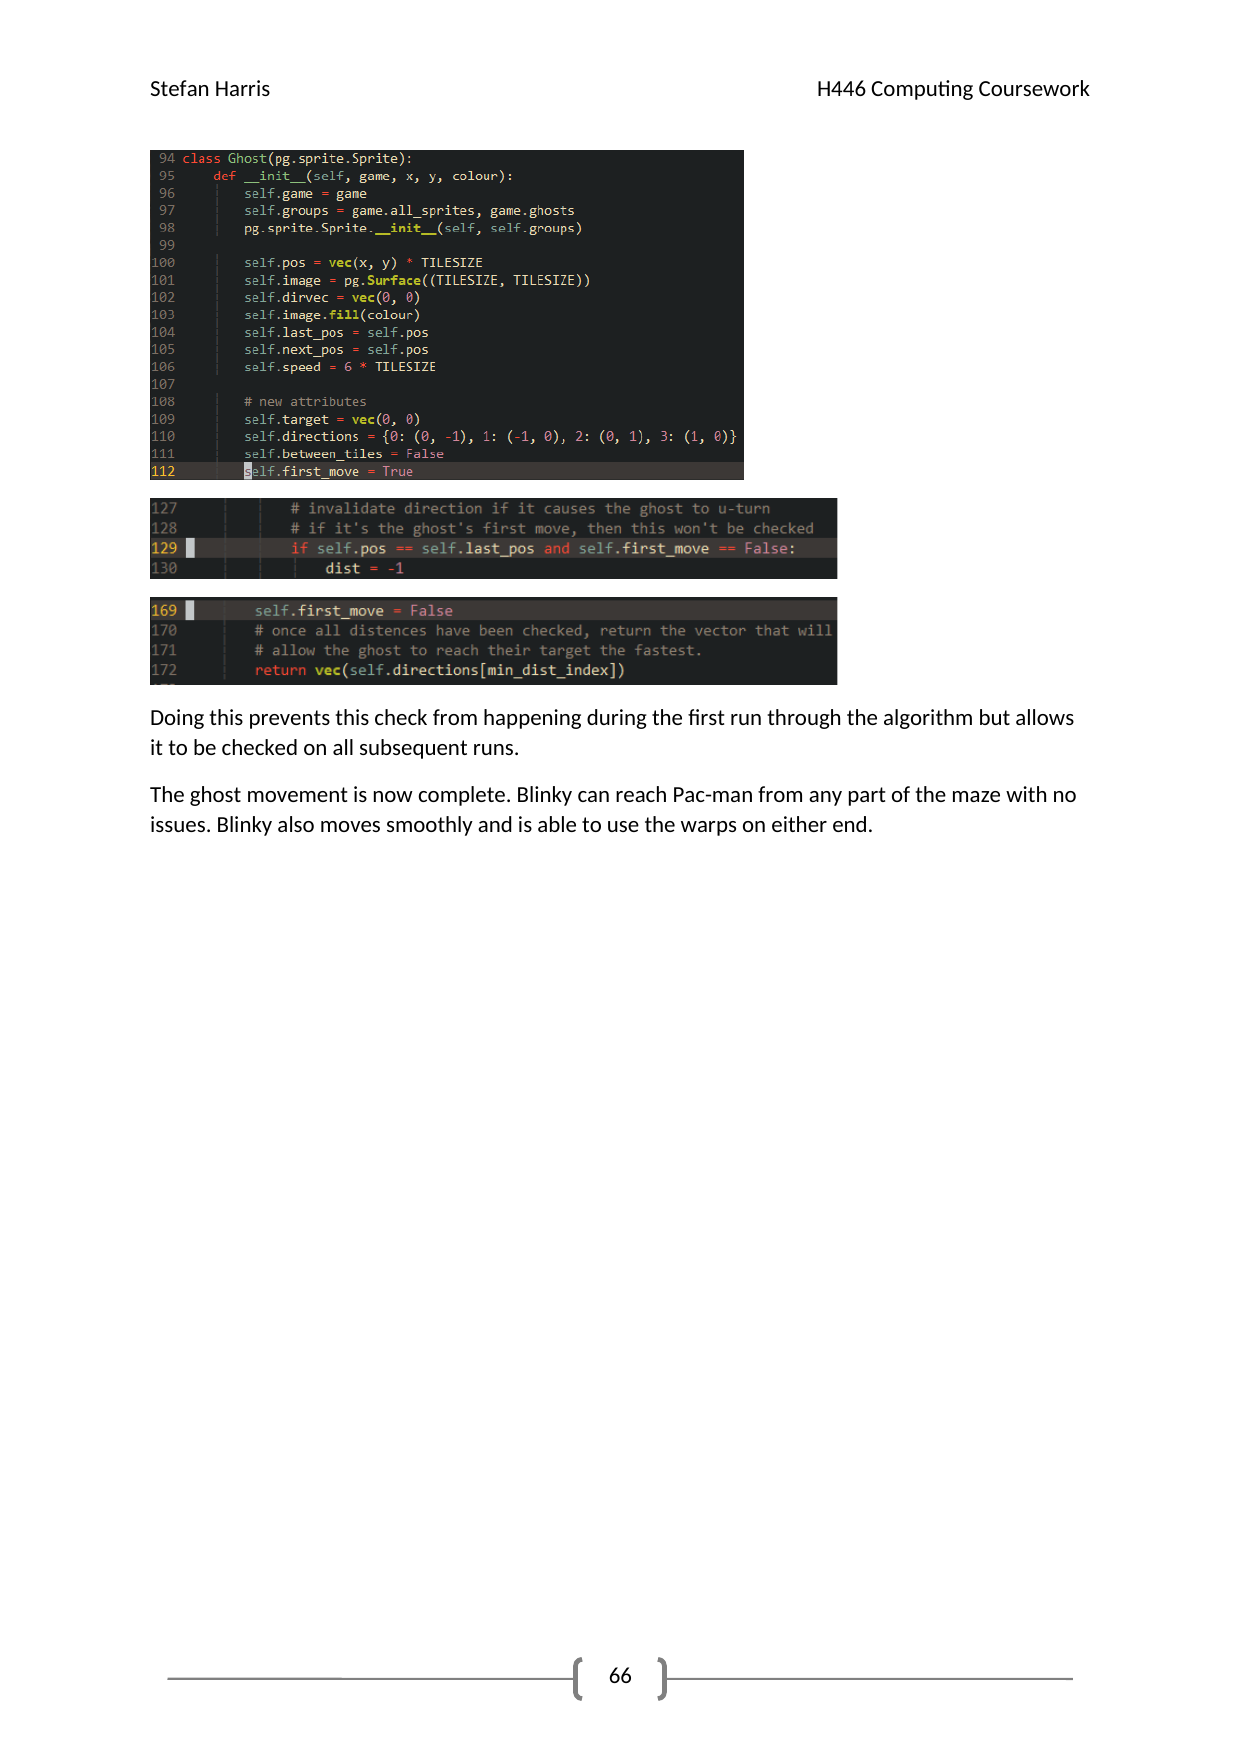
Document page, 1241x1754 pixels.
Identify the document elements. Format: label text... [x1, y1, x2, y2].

text Doing this prevents this check from happening during the first run through the algorithm but allows it to be checked on all subsequent runs. [150, 703, 1090, 761]
picture [150, 498, 838, 579]
picture [150, 150, 744, 480]
text The ghost movement is now complete. Blinky can reach Pac-man from any part of the maze with no issues. Blinky also moves smoothly and is able to use the warps on either end. [150, 780, 1090, 838]
picture [150, 597, 838, 685]
